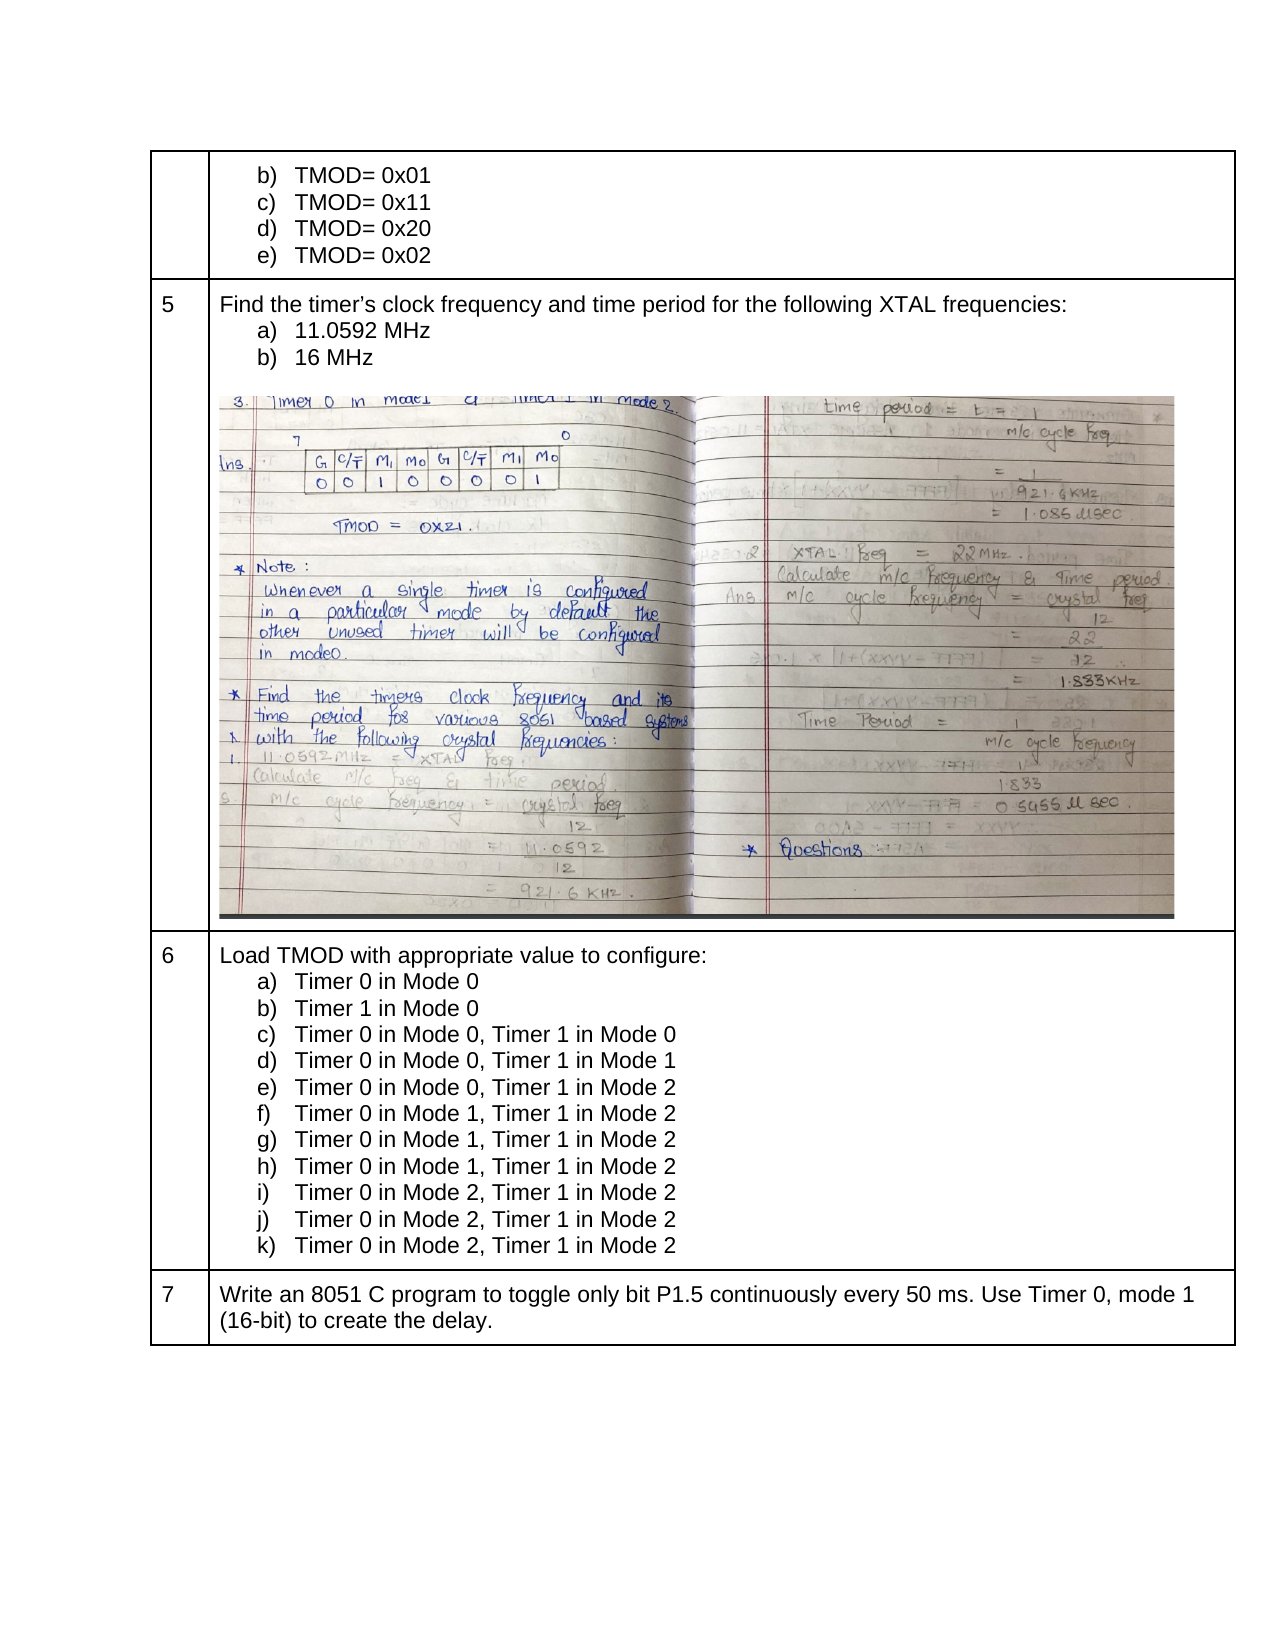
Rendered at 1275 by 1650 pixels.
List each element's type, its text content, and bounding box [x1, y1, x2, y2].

table_cell 5 [152, 280, 208, 929]
table_cell 6 [152, 932, 208, 1269]
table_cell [210, 1271, 1234, 1344]
table_cell Load TMOD with appropriate value to configure: Timer 0 in Mode 0 Timer 1 in Mode 0 Timer 0 in Mode 0, Timer 1 in Mode 0 Timer 0 in Mode 0, Timer 1 in Mode 1 Timer 0 in Mode 0, Timer 1 in Mode 2 Timer 0 in Mode 1, Timer 1 in Mode 2 Timer 0 in Mode 1, Timer 1 in Mode 2 Timer 0 in Mode 1, Timer 1 in Mode 2 Timer 0 in Mode 2, Timer 1 in Mode 2 Timer 0 in Mode 2, Timer 1 in Mode 2 Timer 0 in Mode 2, Timer 1 in Mode 2 [210, 932, 1234, 1269]
table_cell Find the timer’s clock frequency and time period for the following XTAL frequencies: 11.0592 MHz 16 MHz [210, 280, 1234, 929]
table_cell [210, 152, 1234, 278]
table_cell 4 [152, 152, 208, 278]
picture [219, 396, 1175, 919]
table_cell 7 [152, 1271, 208, 1344]
